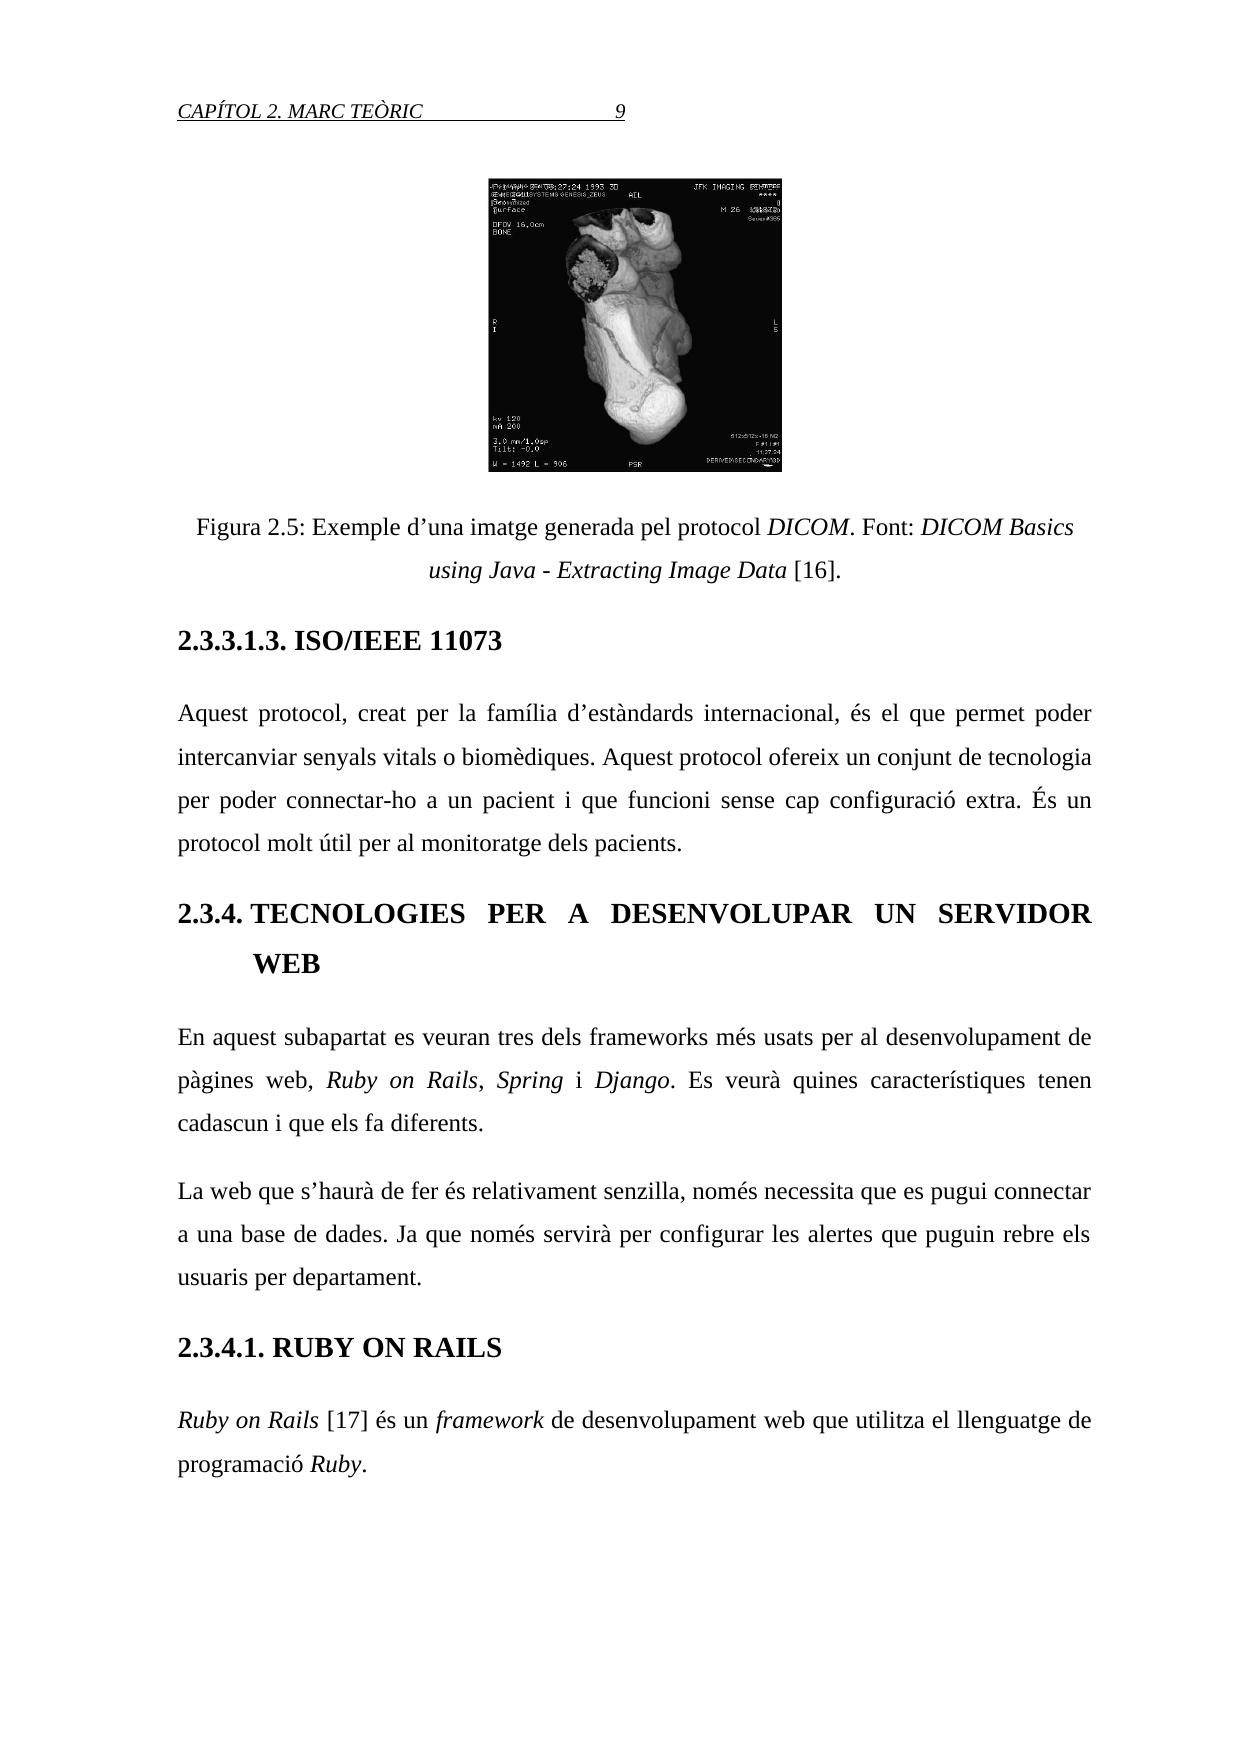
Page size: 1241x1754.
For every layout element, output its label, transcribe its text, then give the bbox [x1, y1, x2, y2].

text Aquest protocol, creat per la família d’estàndards internacional, és el que permet poder intercanviar senyals vitals o biomèdiques. Aquest protocol ofereix un conjunt de tecnologia per poder connectar-ho a un pacient i que funcioni sense cap configuració extra. És un protocol molt útil per al monitoratge dels pacients. [177, 698, 1092, 857]
text Ruby on Rails [17] és un framework de desenvolupament web que utilitza el llenguatge de programació Ruby. [177, 1406, 1092, 1477]
subtitle ISO/IEEE 11073 [177, 623, 1092, 657]
picture [487, 177, 783, 473]
text La web que s’haurà de fer és relativament senzilla, només necessita que es pugui connectar a una base de dades. Ja que només servirà per configurar les alertes que puguin rebre els usuaris per departament. [177, 1176, 1092, 1291]
subtitle TECNOLOGIES PER A DESENVOLUPAR UN SERVIDOR WEB [177, 896, 1092, 980]
subtitle RUBY ON RAILS [177, 1330, 1092, 1364]
text En aquest subapartat es veuran tres dels frameworks més usats per al desenvolupament de pàgines web, Ruby on Rails, Spring i Django. Es veurà quines característiques tenen cadascun i que els fa diferents. [177, 1022, 1092, 1137]
